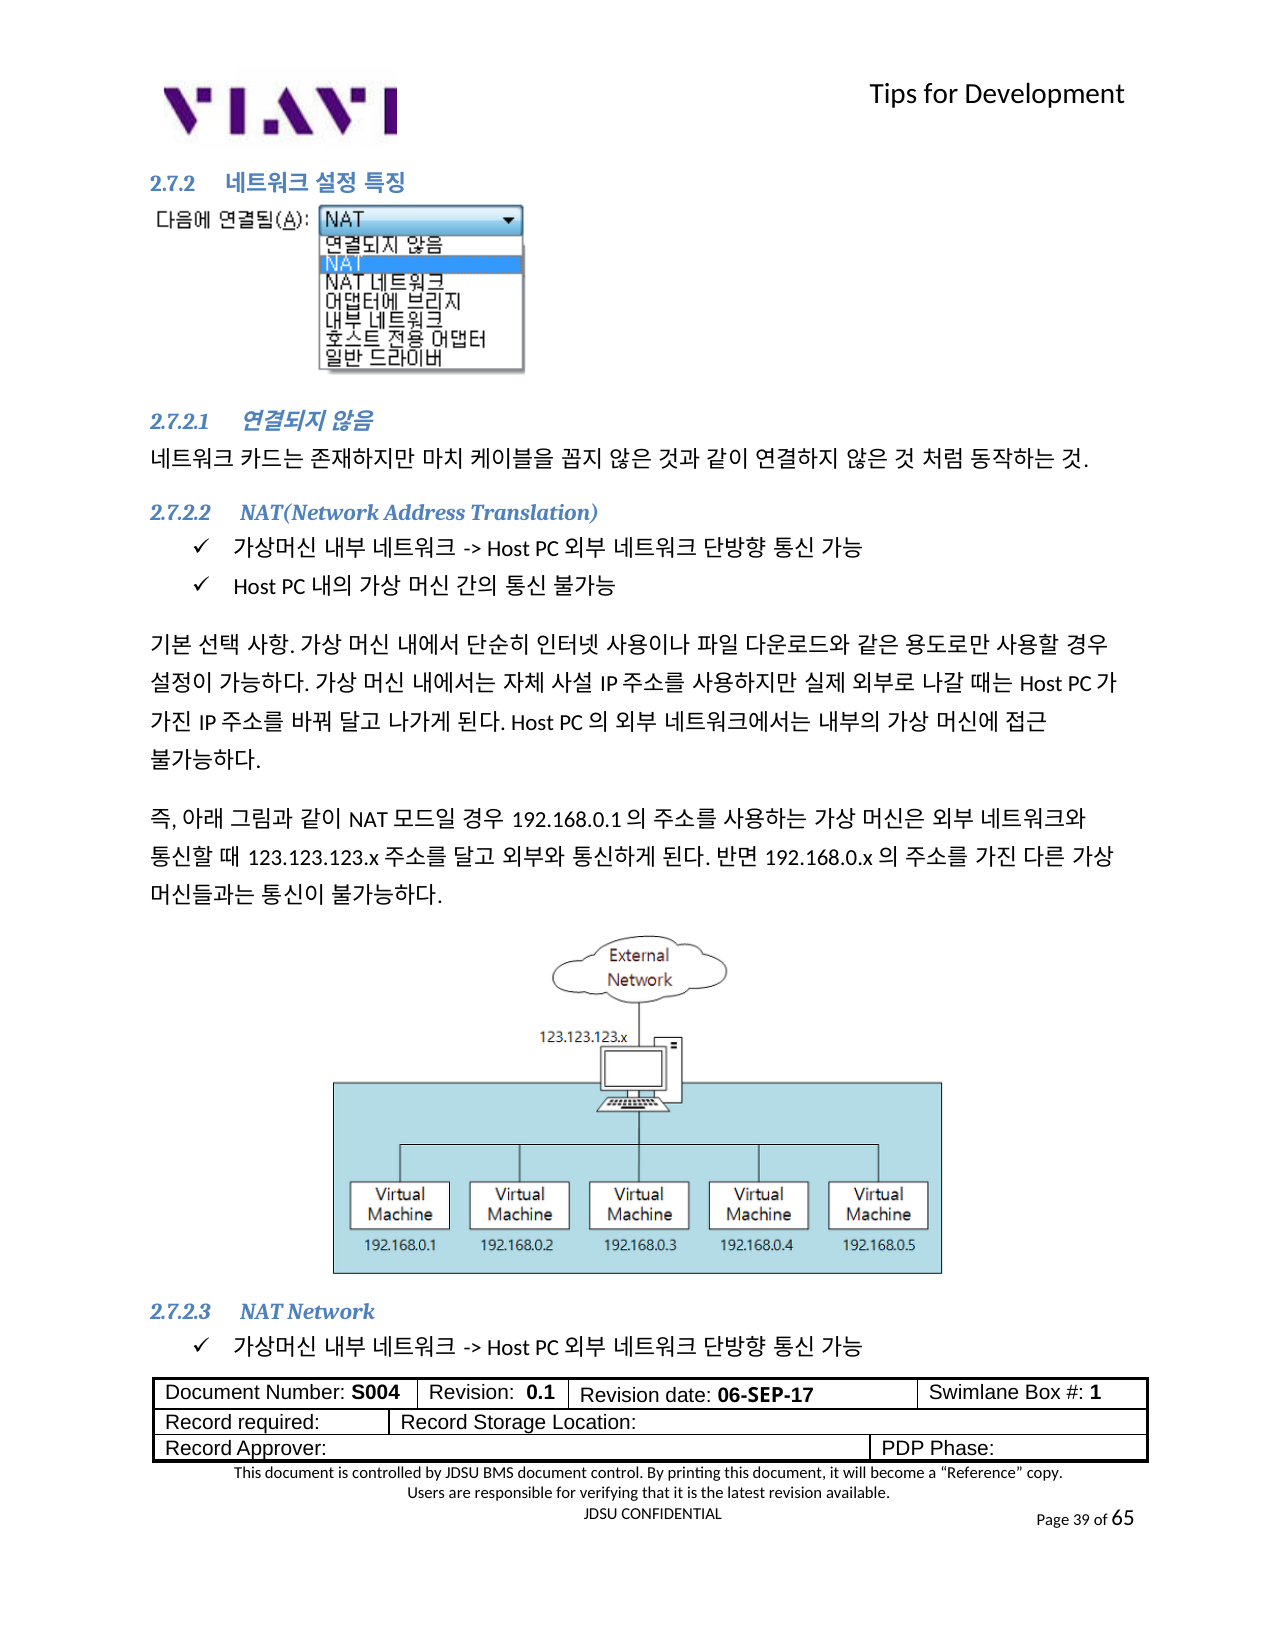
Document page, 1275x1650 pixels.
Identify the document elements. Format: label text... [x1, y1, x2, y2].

picture [162, 68, 397, 146]
text 네트워크 카드는 존재하지만 마치 케이블을 꼽지 않은 것과 같이 연결하지 않은 것 처럼 동작하는 것. [150, 441, 1125, 474]
text 즉, 아래 그림과 같이 NAT 모드일 경우 192.168.0.1의 주소를 사용하는 가상 머신은 외부 네트워크와 통신할 때 123.123.123.x 주소를 달고 외부와 통신하게 된다. 반면 192.168.0.x 의 주소를 가진 다른 가상 머신들과는 통신이 불가능하다. [150, 800, 1125, 910]
list Host PC 내의 가상 머신 간의 통신 불가능 [192, 568, 1125, 601]
list 가상머신 내부 네트워크 -> Host PC 외부 네트워크 단방향 통신 가능 [192, 1329, 1125, 1362]
picture [150, 202, 530, 378]
text 기본 선택 사항. 가상 머신 내에서 단순히 인터넷 사용이나 파일 다운로드와 같은 용도로만 사용할 경우 설정이 가능하다. 가상 머신 내에서는 자체 사설 IP 주소를 사용하지만 실제 외부로 나갈 때는 Host PC가 가진 IP 주소를 바꿔 달고 나가게 된다. Host PC의 외부 네트워크에서는 내부의 가상 머신에 접근 불가능하다. [150, 627, 1125, 775]
subtitle NAT(Network Address Translation) [150, 500, 1125, 526]
list 가상머신 내부 네트워크 -> Host PC 외부 네트워크 단방향 통신 가능 [192, 530, 1125, 563]
subtitle 연결되지 않음 [150, 403, 1125, 436]
picture [332, 935, 943, 1274]
subtitle 네트워크 설정 특징 [150, 165, 1125, 198]
subtitle NAT Network [150, 1298, 1125, 1325]
